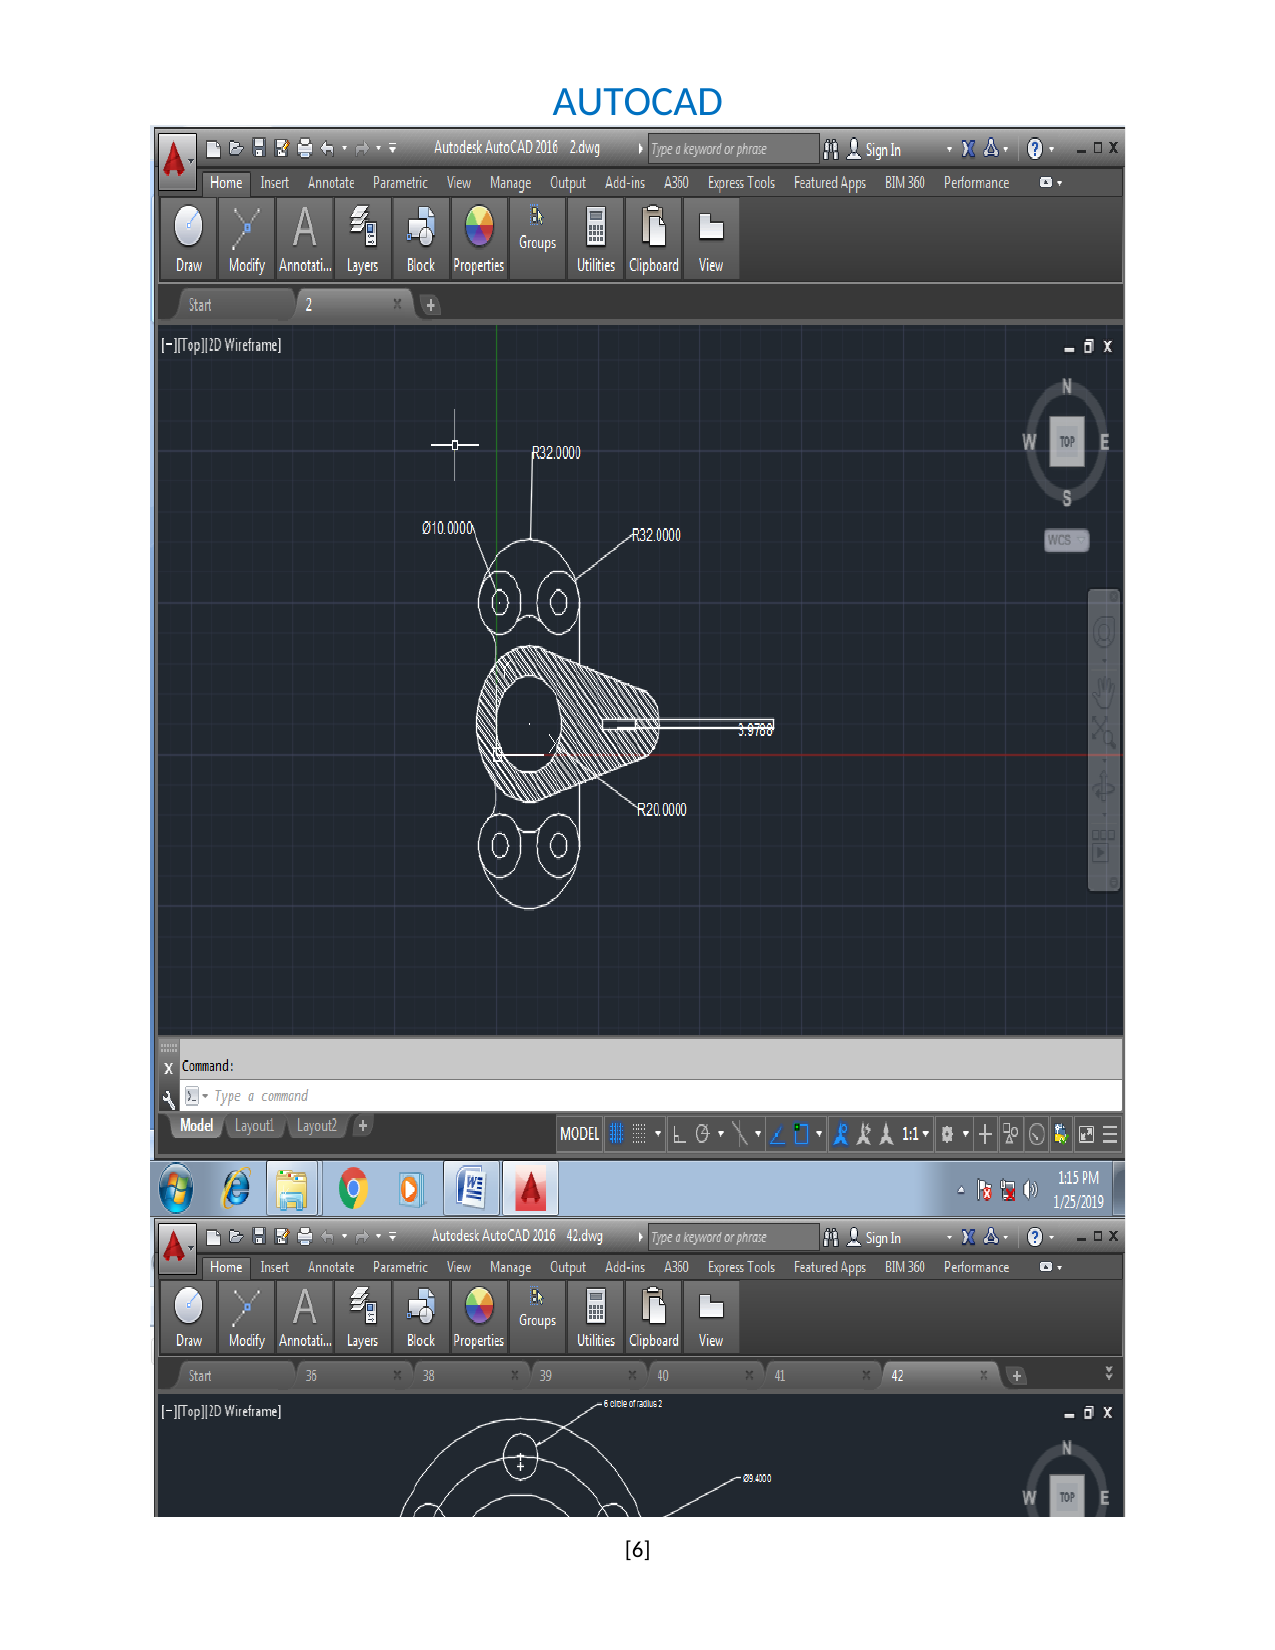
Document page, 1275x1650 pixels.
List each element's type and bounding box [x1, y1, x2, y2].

picture [150, 125, 1125, 1517]
